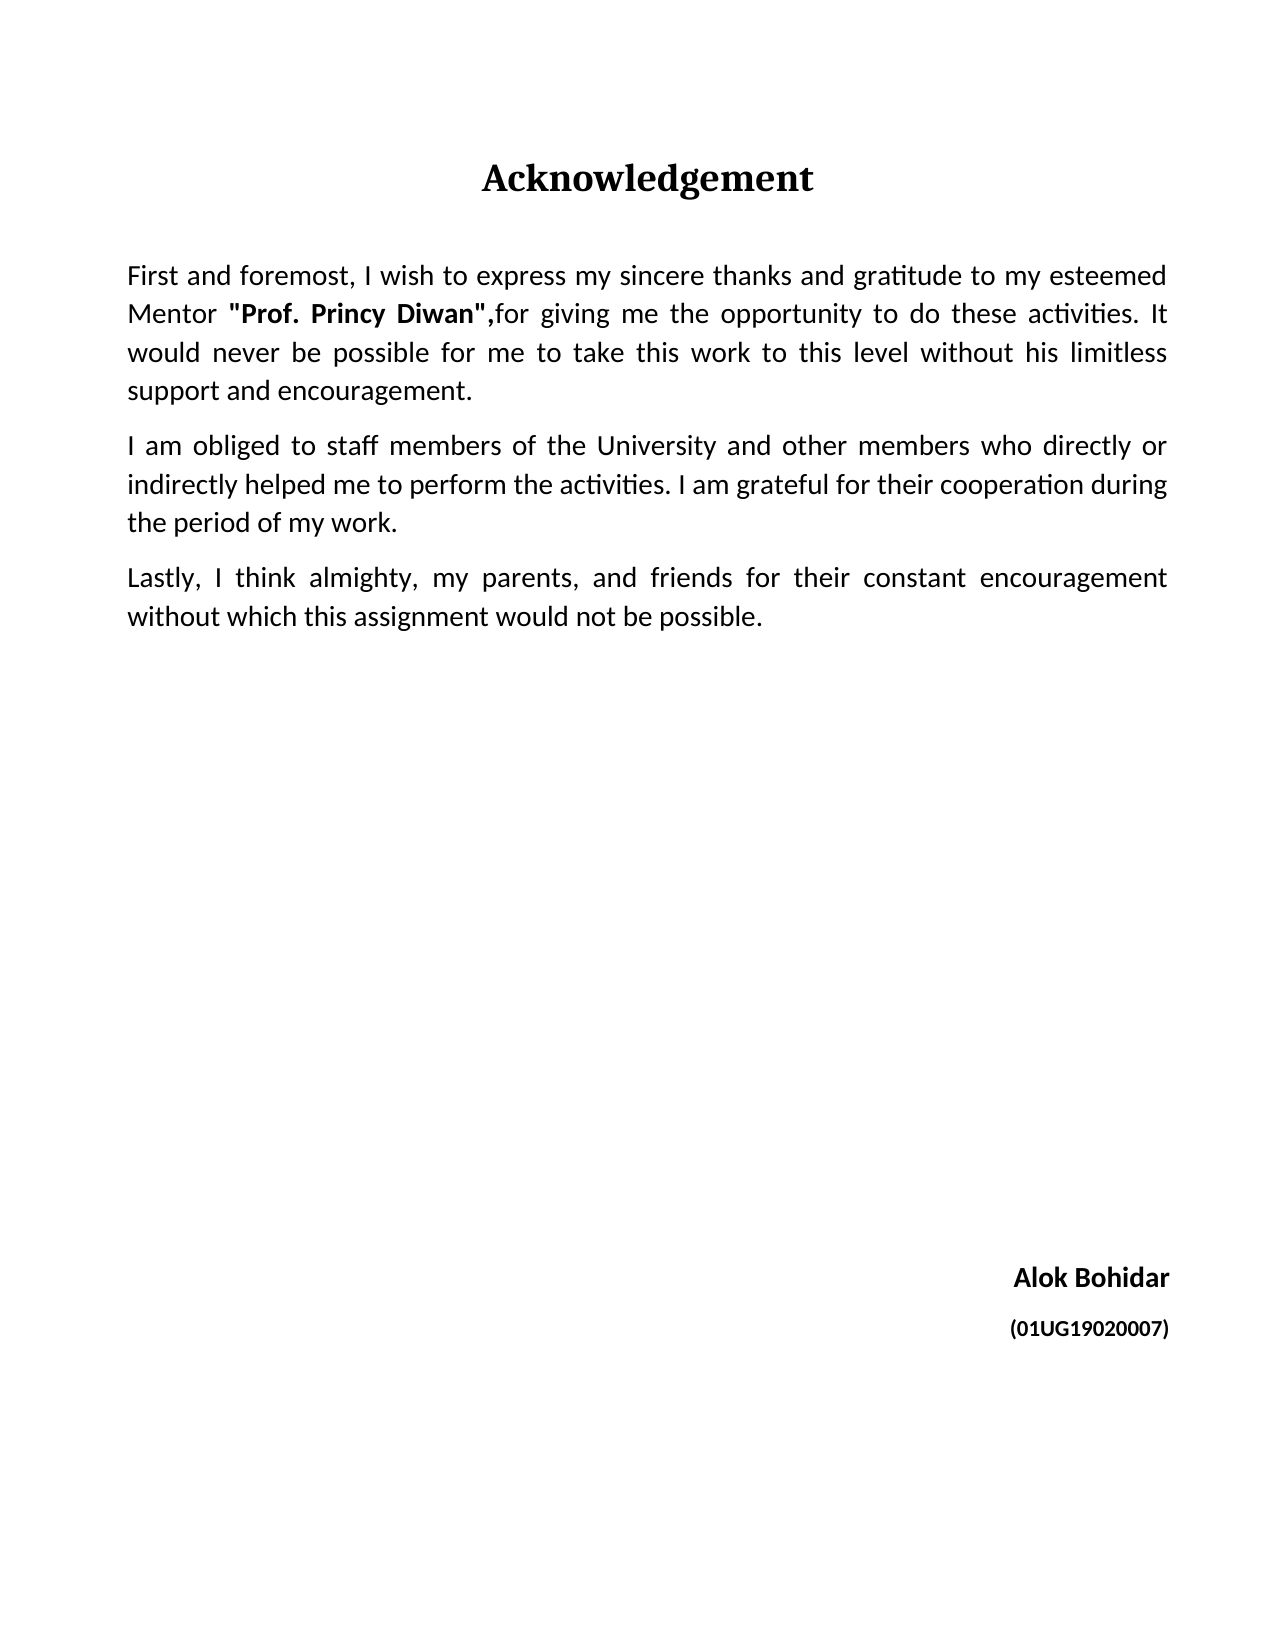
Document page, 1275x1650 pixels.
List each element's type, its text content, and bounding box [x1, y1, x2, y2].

text First and foremost, I wish to express my sincere thanks and gratitude to my esteemed Mentor "Prof. Princy Diwan",for giving me the opportunity to do these activities. It would never be possible for me to take this work to this level without his limitless support and encouragement. [127, 257, 1169, 408]
text (01UG19020007) [127, 1314, 1169, 1342]
text Alok Bohidar [127, 1259, 1169, 1294]
text Lastly, I think almighty, my parents, and friends for their constant encouragement without which this assignment would not be possible. [127, 559, 1169, 633]
text I am obliged to staff members of the University and other members who directly or indirectly helped me to perform the activities. I am grateful for their cooperation during the period of my work. [127, 427, 1169, 540]
title Acknowledgement [282, 156, 1014, 202]
